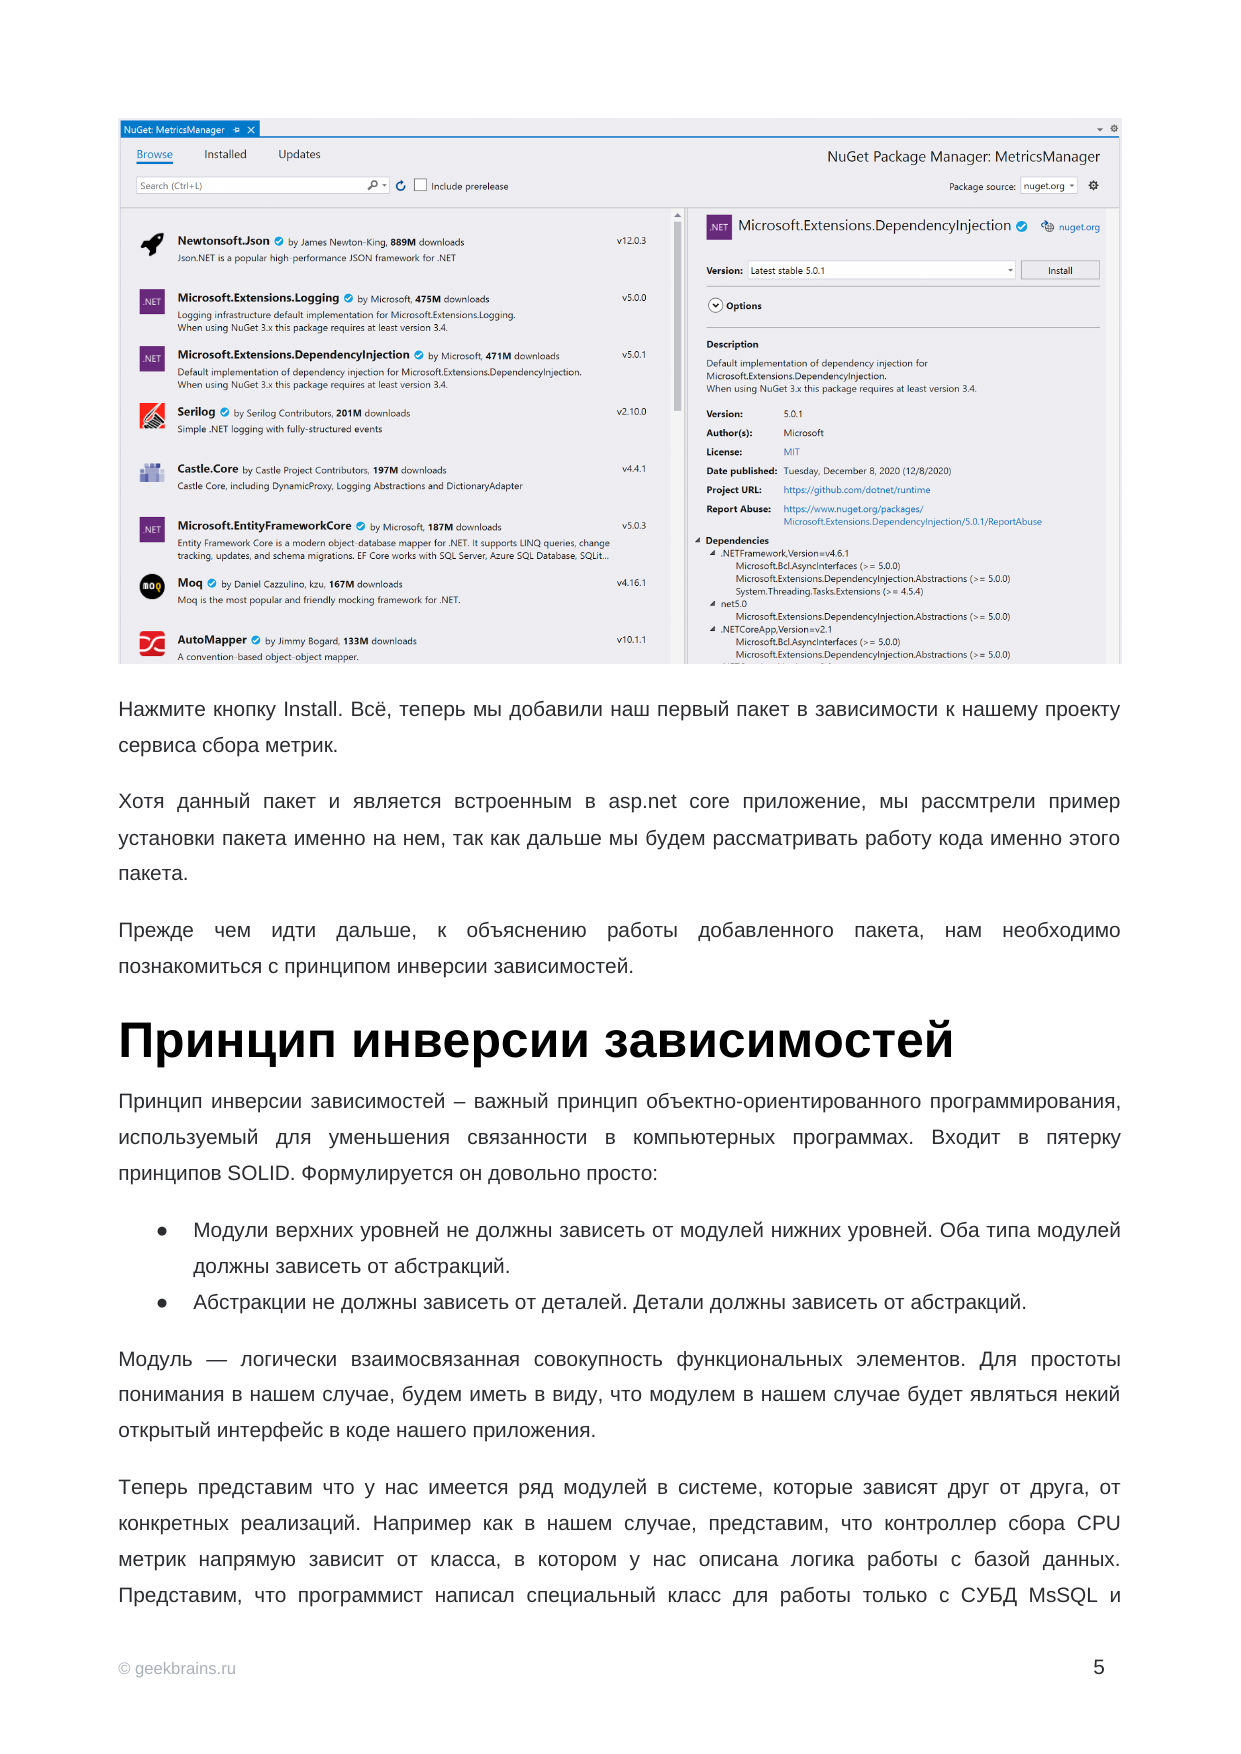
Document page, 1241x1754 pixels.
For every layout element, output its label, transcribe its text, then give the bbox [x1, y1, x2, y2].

list Абстракции не должны зависеть от деталей. Детали должны зависеть от абстракций. [156, 1289, 1122, 1313]
picture [118, 118, 1122, 664]
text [118, 1475, 1122, 1607]
text Нажмите кнопку Install. Всё, теперь мы добавили наш первый пакет в зависимости к нашему проекту сервиса сбора метрик. [118, 697, 1122, 757]
list Модули верхних уровней не должны зависеть от модулей нижних уровней. Оба типа модулей должны зависеть от абстракций. [156, 1218, 1122, 1278]
subtitle Принцип инверсии зависимостей [118, 1011, 1122, 1068]
text Принцип инверсии зависимостей – важный принцип объектно-ориентированного программирования, используемый для уменьшения связанности в компьютерных программах. Входит в пятерку принципов SOLID. Формулируется он довольно просто: [118, 1089, 1122, 1185]
text Прежде чем идти дальше, к объяснению работы добавленного пакета, нам необходимо познакомиться с принципом инверсии зависимостей. [118, 918, 1122, 978]
text Хотя данный пакет и является встроенным в asp.net core приложение, мы рассмтрели пример установки пакета именно на нем, так как дальше мы будем рассматривать работу кода именно этого пакета. [118, 789, 1122, 885]
text Модуль — логически взаимосвязанная совокупность функциональных элементов. Для простоты понимания в нашем случае, будем иметь в виду, что модулем в нашем случае будет являться некий открытый интерфейс в коде нашего приложения. [118, 1346, 1122, 1442]
